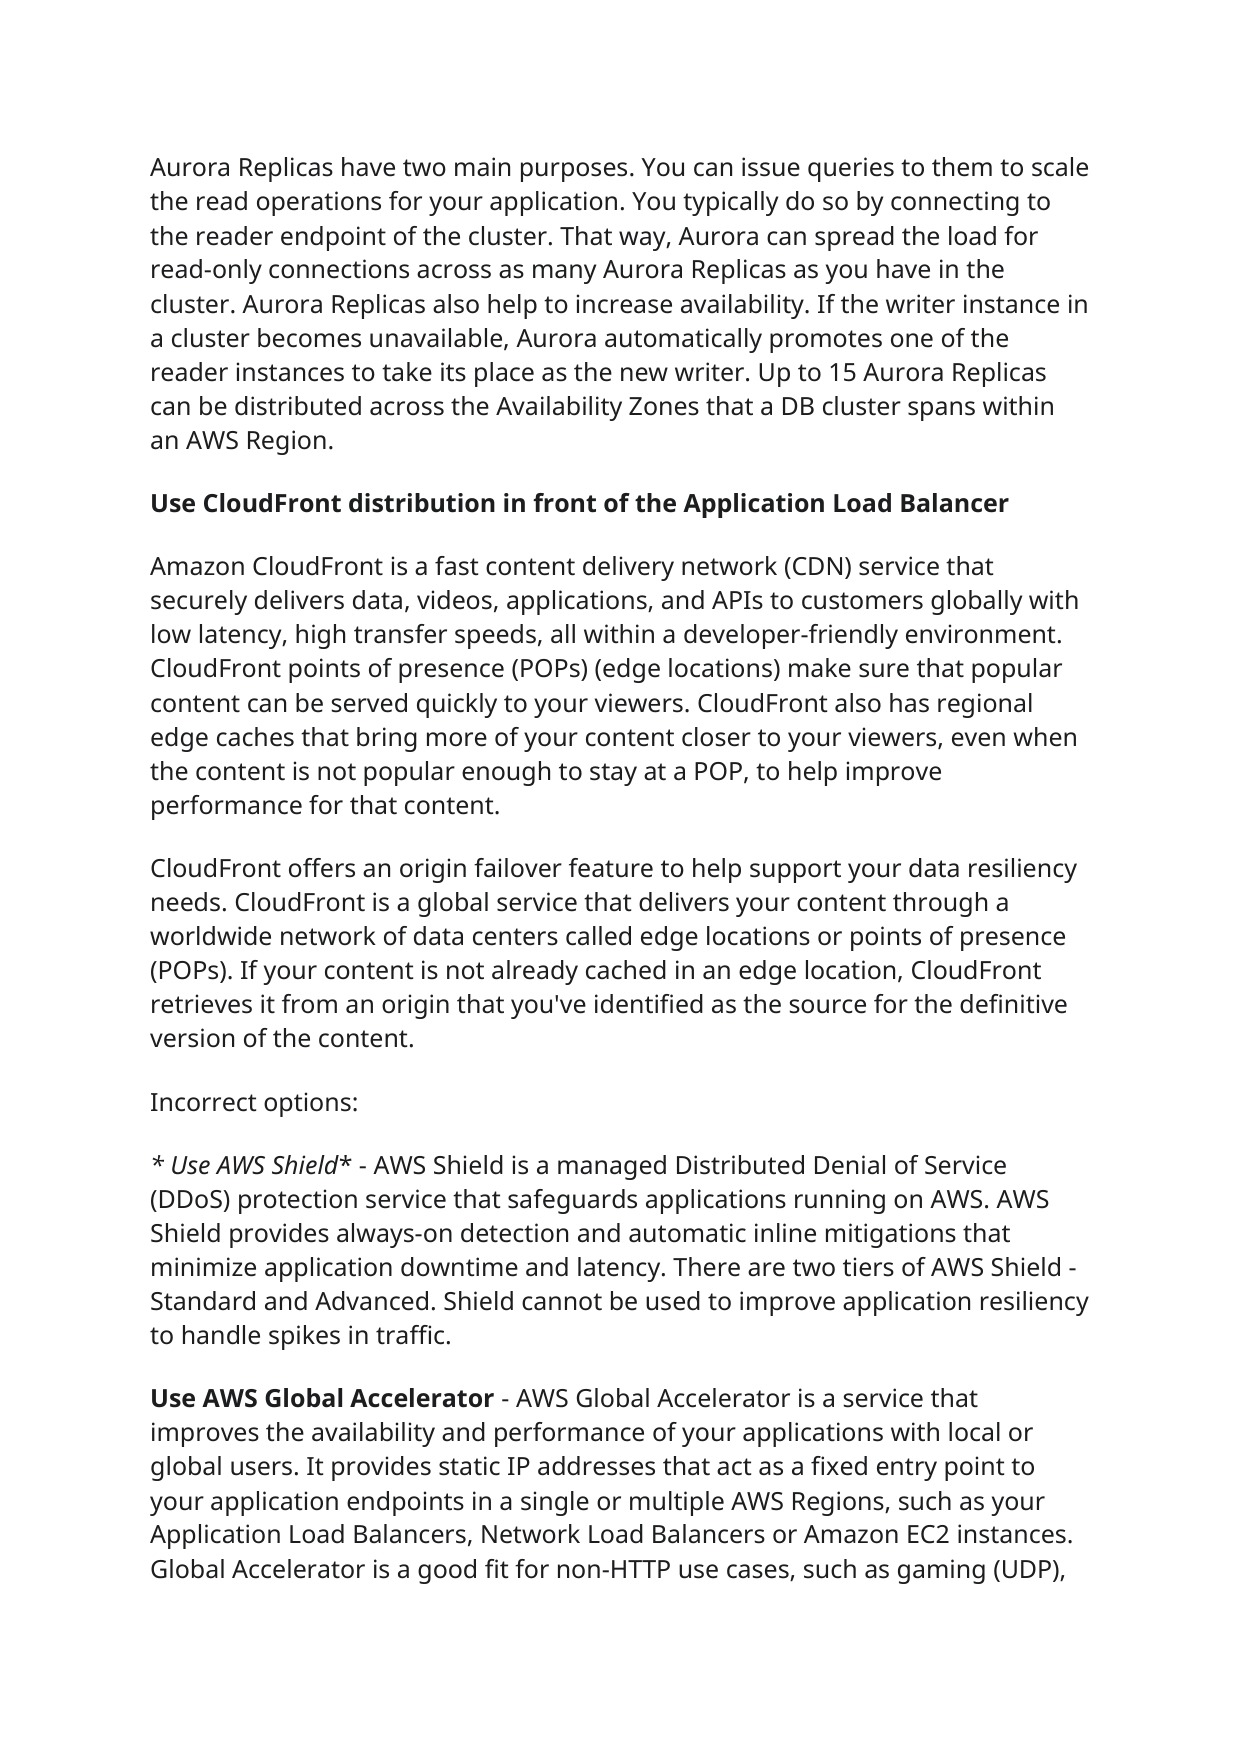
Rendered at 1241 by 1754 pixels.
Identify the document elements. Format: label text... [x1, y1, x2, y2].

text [150, 1381, 1090, 1585]
text Aurora Replicas have two main purposes. You can issue queries to them to scale the read operations for your application. You typically do so by connecting to the reader endpoint of the cluster. That way, Aurora can spread the load for read-only connections across as many Aurora Replicas as you have in the cluster. Aurora Replicas also help to increase availability. If the writer instance in a cluster becomes unavailable, Aurora automatically promotes one of the reader instances to take its place as the new writer. Up to 15 Aurora Replicas can be distributed across the Availability Zones that a DB cluster spans within an AWS Region. [150, 150, 1090, 457]
text * Use AWS Shield* - AWS Shield is a managed Distributed Denial of Service (DDoS) protection service that safeguards applications running on AWS. AWS Shield provides always-on detection and automatic inline mitigations that minimize application downtime and latency. There are two tiers of AWS Shield - Standard and Advanced. Shield cannot be used to improve application resiliency to handle spikes in traffic. [150, 1147, 1090, 1352]
text CloudFront offers an origin failover feature to help support your data resiliency needs. CloudFront is a global service that delivers your content through a worldwide network of data centers called edge locations or points of presence (POPs). If your content is not already cached in an edge location, CloudFront retrieves it from an origin that you've identified as the source for the definitive version of the content. [150, 851, 1090, 1055]
text Use CloudFront distribution in front of the Application Load Balancer [150, 486, 1090, 520]
text Amazon CloudFront is a fast content delivery network (CDN) service that securely delivers data, videos, applications, and APIs to customers globally with low latency, high transfer speeds, all within a developer-friendly environment. CloudFront points of presence (POPs) (edge locations) make sure that popular content can be served quickly to your viewers. CloudFront also has regional edge caches that bring more of your content closer to your viewers, even when the content is not popular enough to stay at a POP, to help improve performance for that content. [150, 549, 1090, 821]
text Incorrect options: [150, 1084, 1090, 1118]
